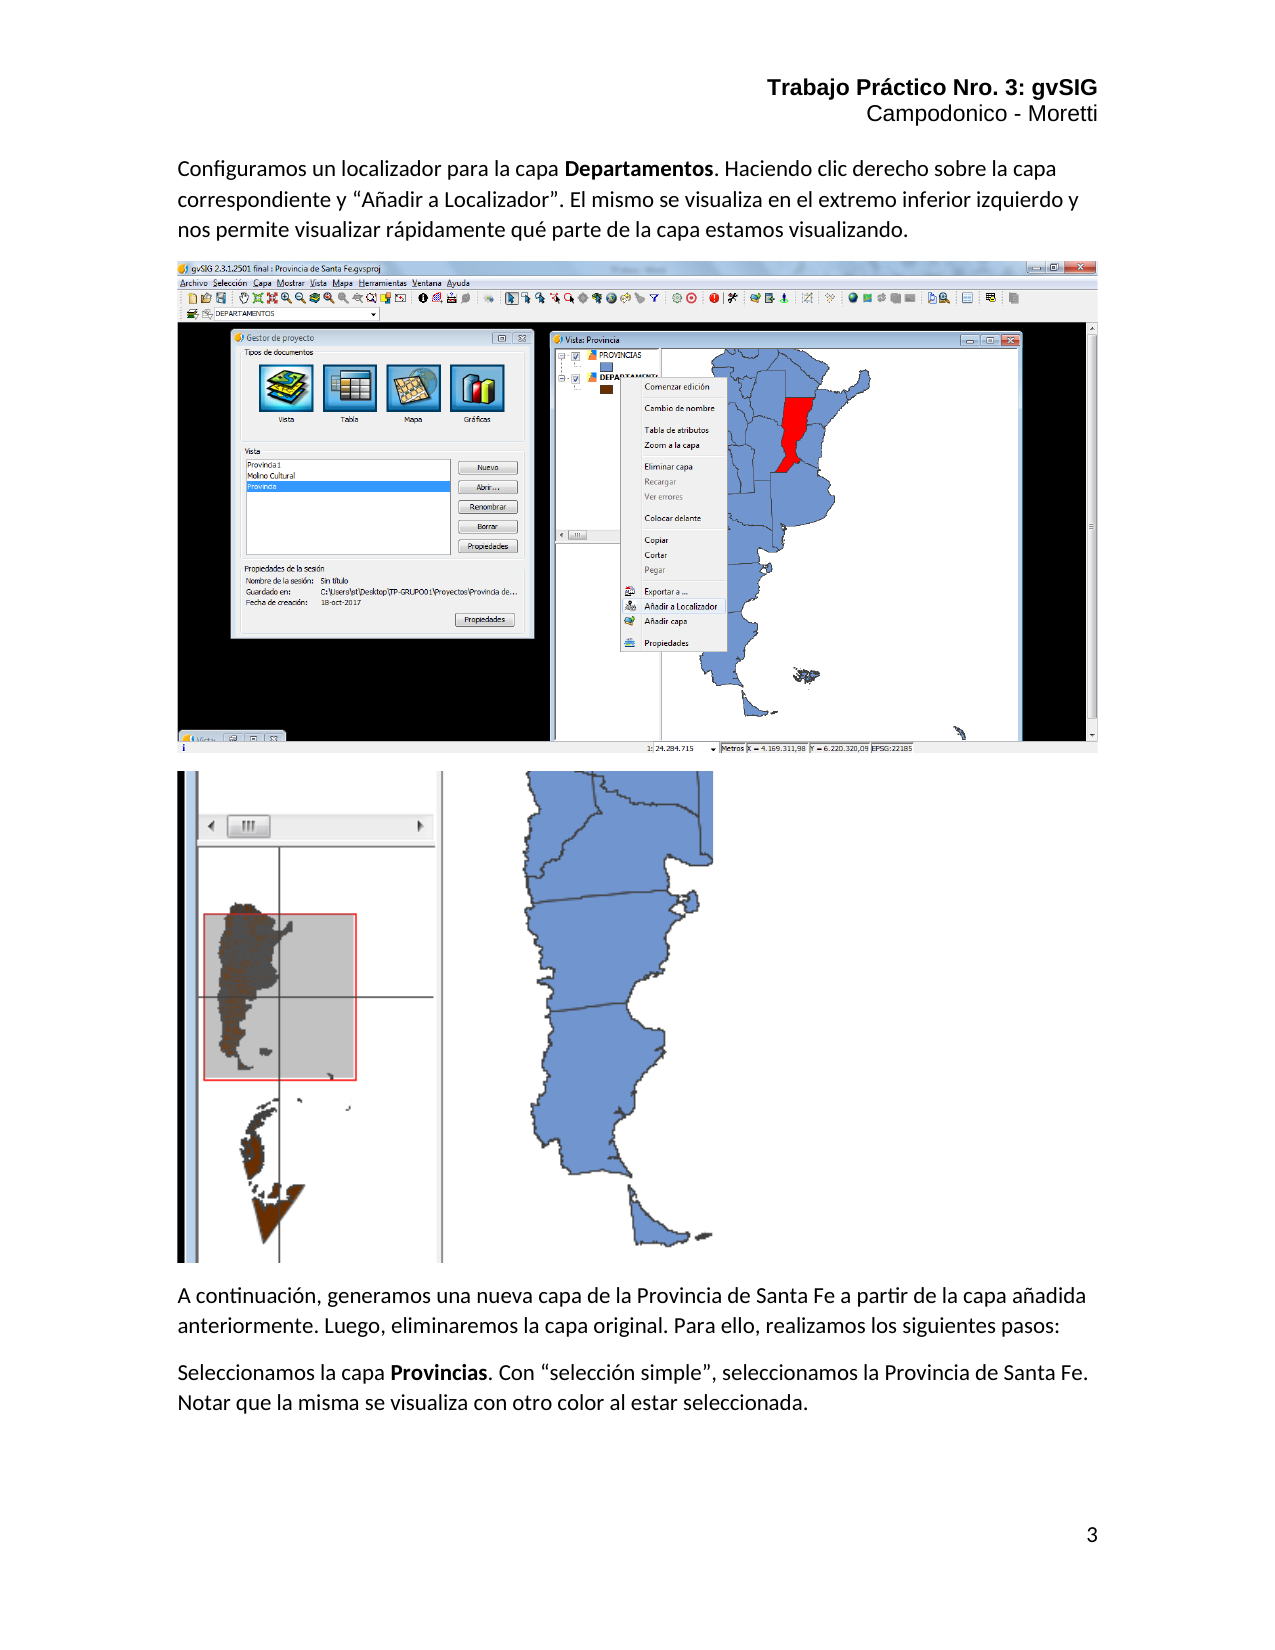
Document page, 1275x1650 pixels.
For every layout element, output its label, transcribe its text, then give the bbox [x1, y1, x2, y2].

text A continuación, generamos una nueva capa de la Provincia de Santa Fe a partir de la capa añadida anteriormente. Luego, eliminaremos la capa original. Para ello, realizamos los siguientes pasos: [177, 1281, 1098, 1339]
text Seleccionamos la capa Provincias. Con “selección simple”, seleccionamos la Provincia de Santa Fe. Notar que la misma se visualiza con otro color al estar seleccionada. [177, 1358, 1098, 1416]
picture [177, 771, 714, 1263]
text Configuramos un localizador para la capa Departamentos. Haciendo clic derecho sobre la capa correspondiente y “Añadir a Localizador”. El mismo se visualiza en el extremo inferior izquierdo y nos permite visualizar rápidamente qué parte de la capa estamos visualizando. [177, 154, 1098, 243]
picture [177, 261, 1098, 753]
